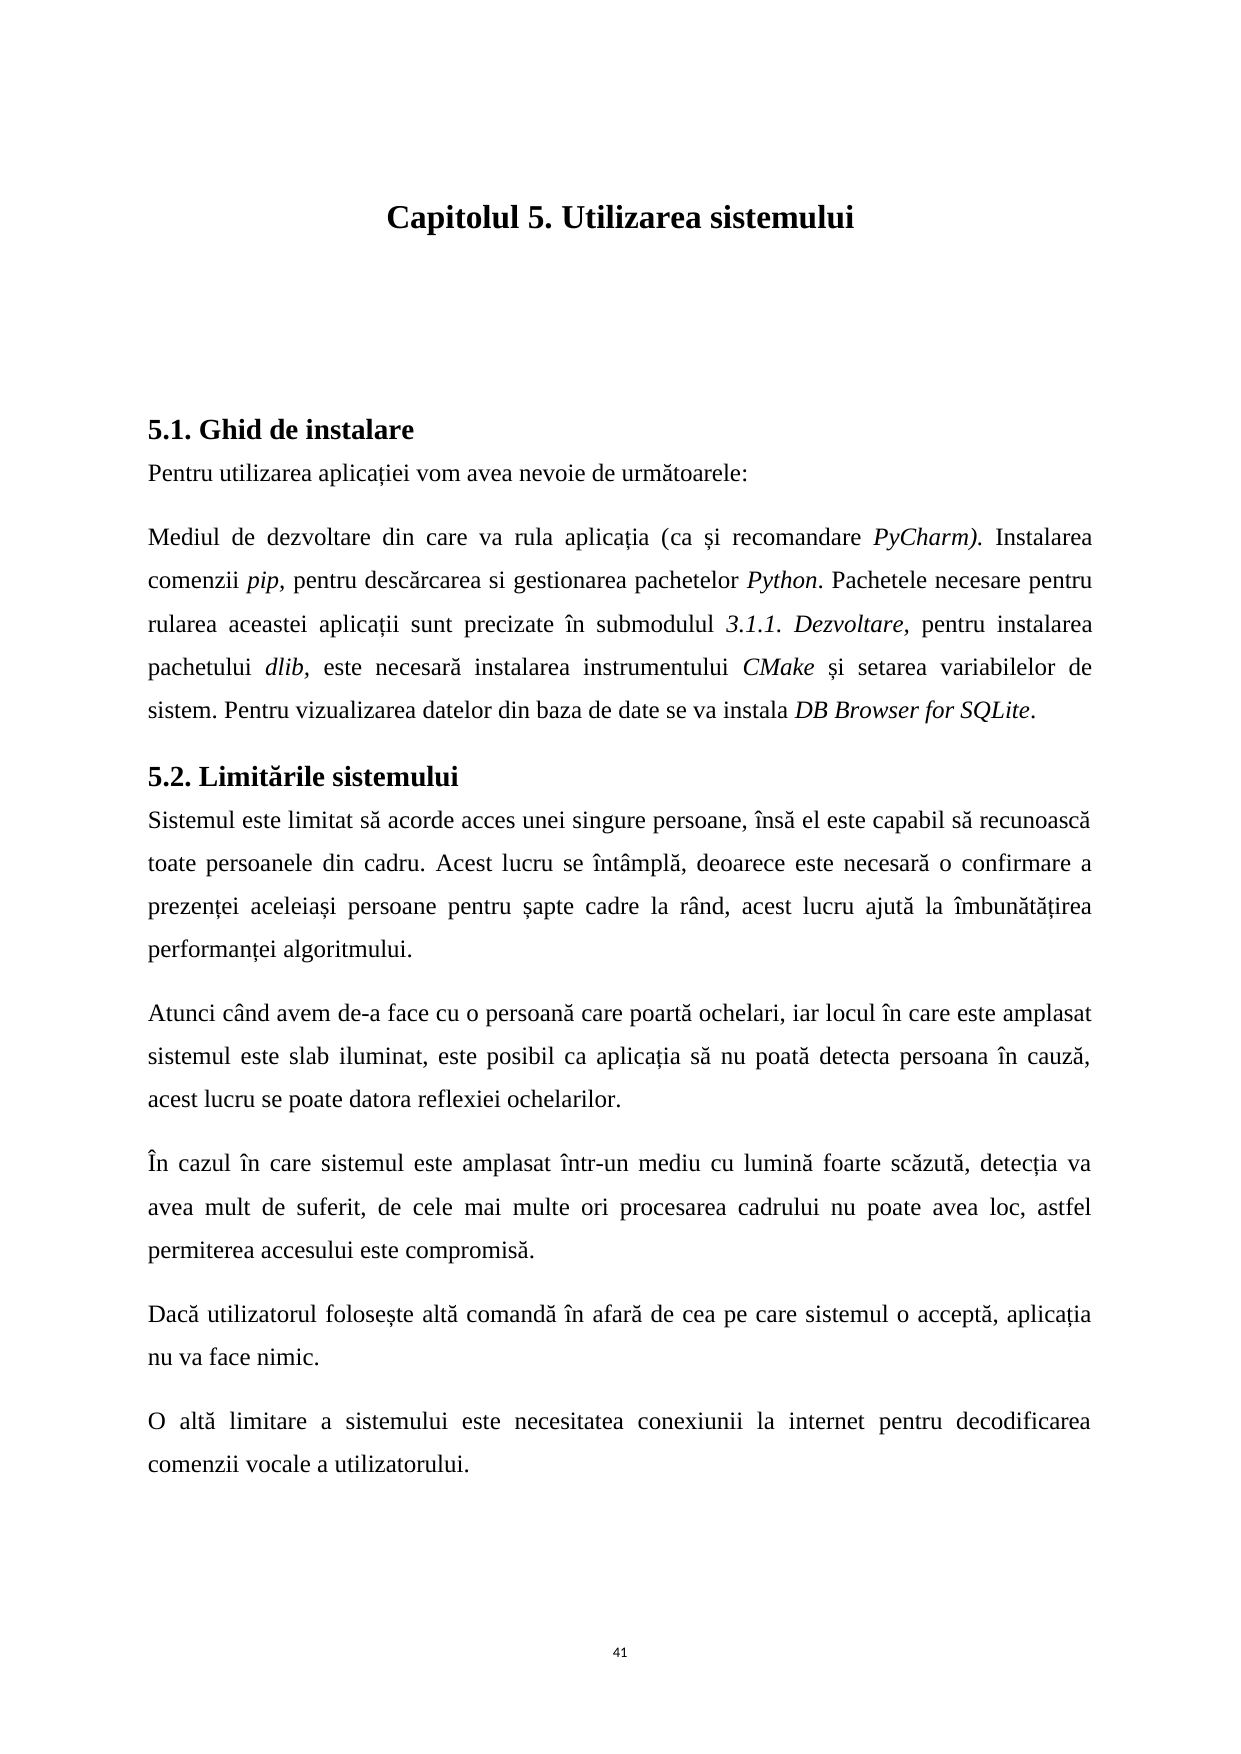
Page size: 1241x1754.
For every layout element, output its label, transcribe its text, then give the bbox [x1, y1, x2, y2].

text O altă limitare a sistemului este necesitatea conexiunii la internet pentru decodificarea comenzii vocale a utilizatorului. [148, 1406, 1092, 1478]
text Pentru utilizarea aplicației vom avea nevoie de următoarele: [148, 458, 1092, 487]
text Mediul de dezvoltare din care va rula aplicația (ca și recomandare PyCharm). Instalarea comenzii pip, pentru descărcarea si gestionarea pachetelor Python. Pachetele necesare pentru rularea aceastei aplicații sunt precizate în submodulul 3.1.1. Dezvoltare, pentru instalarea pachetului dlib, este necesară instalarea instrumentului CMake și setarea variabilelor de sistem. Pentru vizualizarea datelor din baza de date se va instala DB Browser for SQLite. [148, 522, 1092, 724]
text Atunci când avem de-a face cu o persoană care poartă ochelari, iar locul în care este amplasat sistemul este slab iluminat, este posibil ca aplicația să nu poată detecta persoana în cauză, acest lucru se poate datora reflexiei ochelarilor. [148, 998, 1092, 1113]
text În cazul în care sistemul este amplasat într-un mediu cu lumină foarte scăzută, detecția va avea mult de suferit, de cele mai multe ori procesarea cadrului nu poate avea loc, astfel permiterea accesului este compromisă. [148, 1148, 1092, 1263]
subtitle 5.2. Limitările sistemului [148, 759, 1092, 792]
text Sistemul este limitat să acorde acces unei singure persoane, însă el este capabil să recunoască toate persoanele din cadru. Acest lucru se întâmplă, deoarece este necesară o confirmare a prezenței aceleiași persoane pentru șapte cadre la rând, acest lucru ajută la îmbunătățirea performanței algoritmului. [148, 805, 1092, 963]
subtitle Capitolul 5. Utilizarea sistemului [148, 198, 1092, 236]
text Dacă utilizatorul folosește altă comandă în afară de cea pe care sistemul o acceptă, aplicația nu va face nimic. [148, 1299, 1092, 1371]
subtitle 5.1. Ghid de instalare [148, 412, 1092, 446]
